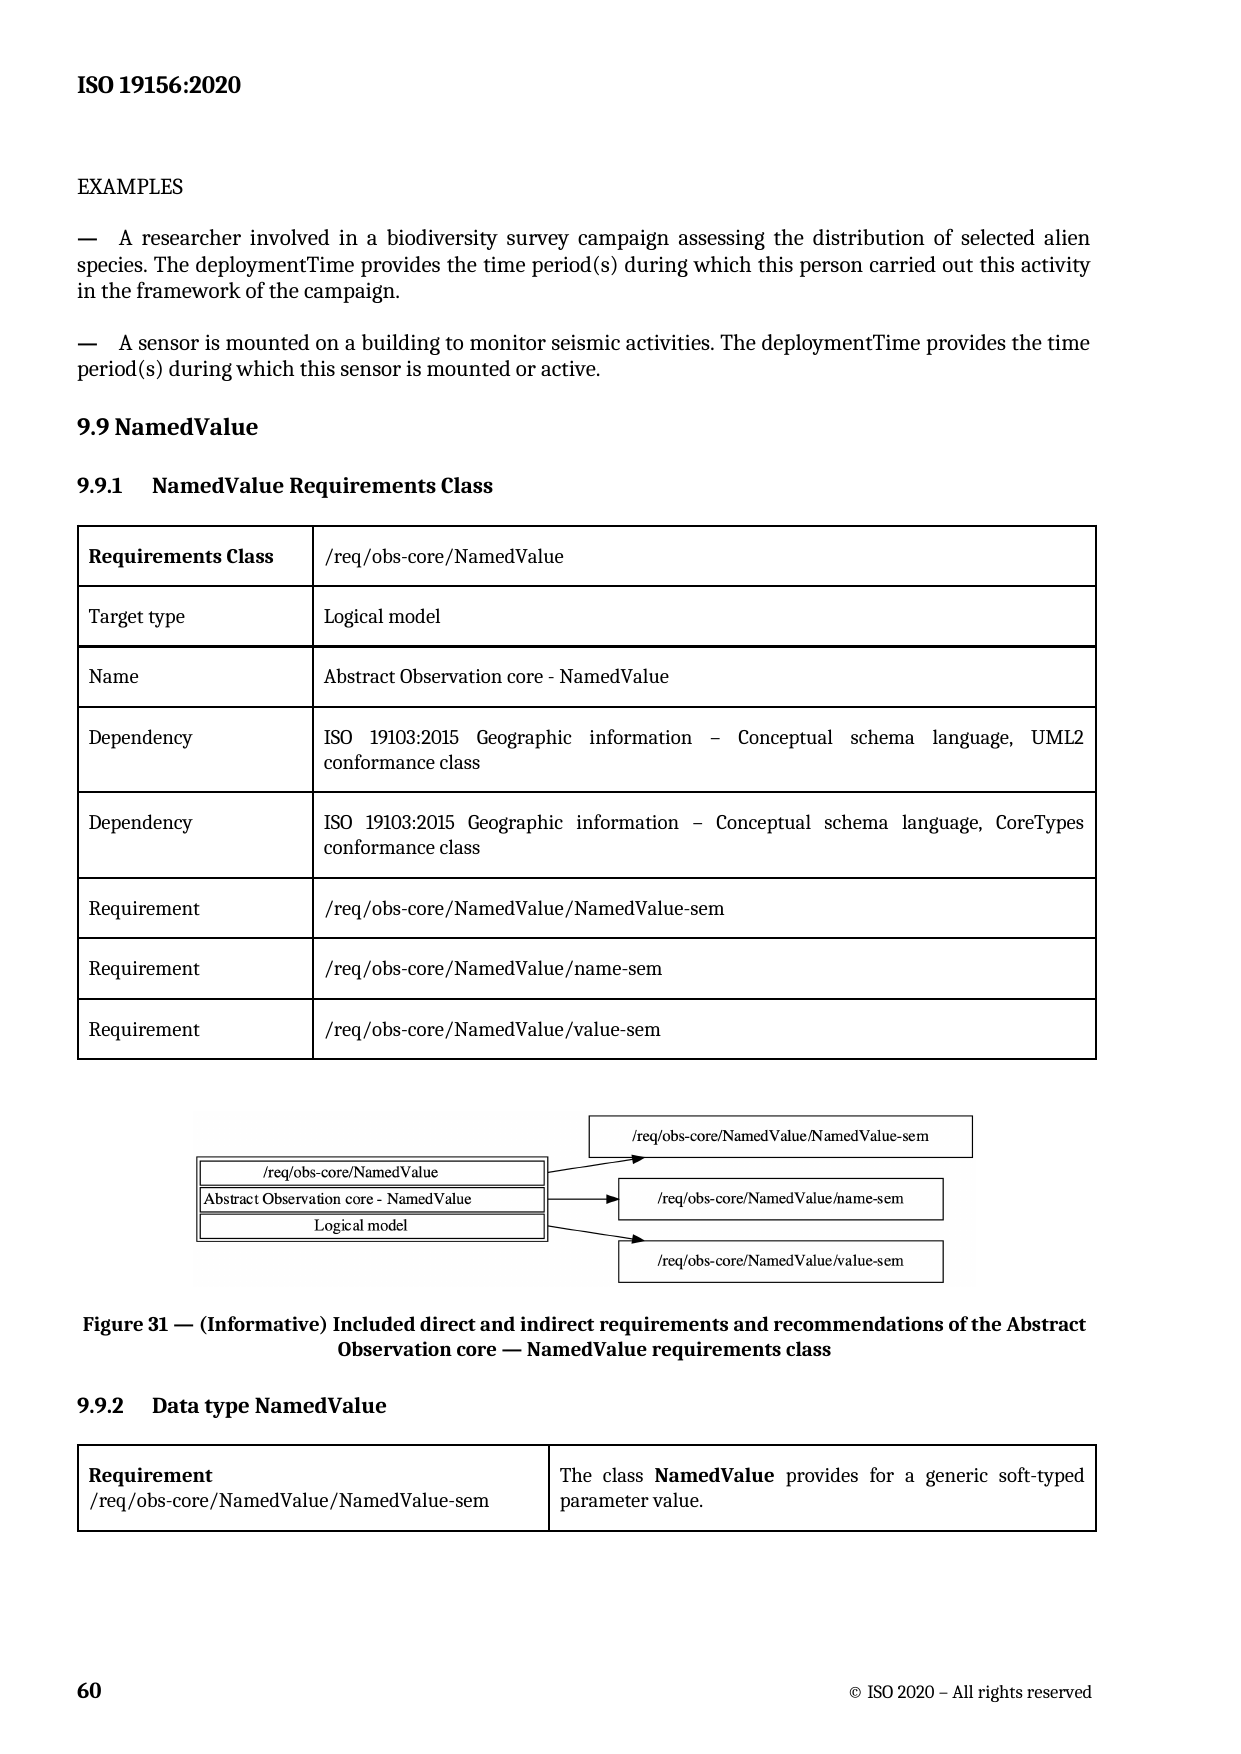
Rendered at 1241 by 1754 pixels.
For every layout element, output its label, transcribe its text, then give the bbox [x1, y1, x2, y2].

table_cell Logical model [314, 587, 1095, 645]
text — A researcher involved in a biodiversity survey campaign assessing the distribution of selected alien species. The deploymentTime provides the time period(s) during which this person carried out this activity in the framework of the campaign. [77, 225, 1092, 304]
subtitle NamedValue [77, 413, 1092, 442]
table_cell Dependency [79, 708, 312, 791]
table_cell /req/obs-core/NamedValue/name-sem [314, 939, 1095, 997]
table_cell Requirement [79, 939, 312, 997]
table_cell Abstract Observation core - NamedValue [314, 648, 1095, 706]
text — A sensor is mounted on a building to monitor seismic activities. The deploymentTime provides the time period(s) during which this sensor is mounted or active. [77, 329, 1092, 382]
table_cell Name [79, 648, 312, 706]
table_header Requirements Class [79, 527, 312, 585]
table_cell /req/obs-core/NamedValue/NamedValue-sem [314, 879, 1095, 937]
subtitle Data type NamedValue [77, 1393, 1092, 1419]
table_cell Target type [79, 587, 312, 645]
picture [192, 1111, 977, 1287]
subtitle NamedValue Requirements Class [77, 473, 1092, 499]
text EXAMPLES [77, 174, 1092, 200]
text Figure 31 — (Informative) Included direct and indirect requirements and recommendations of the Abstract Observation core — NamedValue requirements class [77, 1312, 1092, 1362]
table_header /req/obs-core/NamedValue [314, 527, 1095, 585]
table_cell Dependency [79, 793, 312, 877]
table_cell Requirement [79, 879, 312, 937]
table_header Requirement /req/obs-core/NamedValue/NamedValue-sem [79, 1446, 548, 1530]
table_cell /req/obs-core/NamedValue/value-sem [314, 1000, 1095, 1058]
table_cell ISO 19103:2015 Geographic information – Conceptual schema language, UML2 conformance class [314, 708, 1095, 791]
table_header The class NamedValue provides for a generic soft-typed parameter value. [550, 1446, 1095, 1530]
table_cell ISO 19103:2015 Geographic information – Conceptual schema language, CoreTypes conformance class [314, 793, 1095, 877]
table_cell Requirement [79, 1000, 312, 1058]
